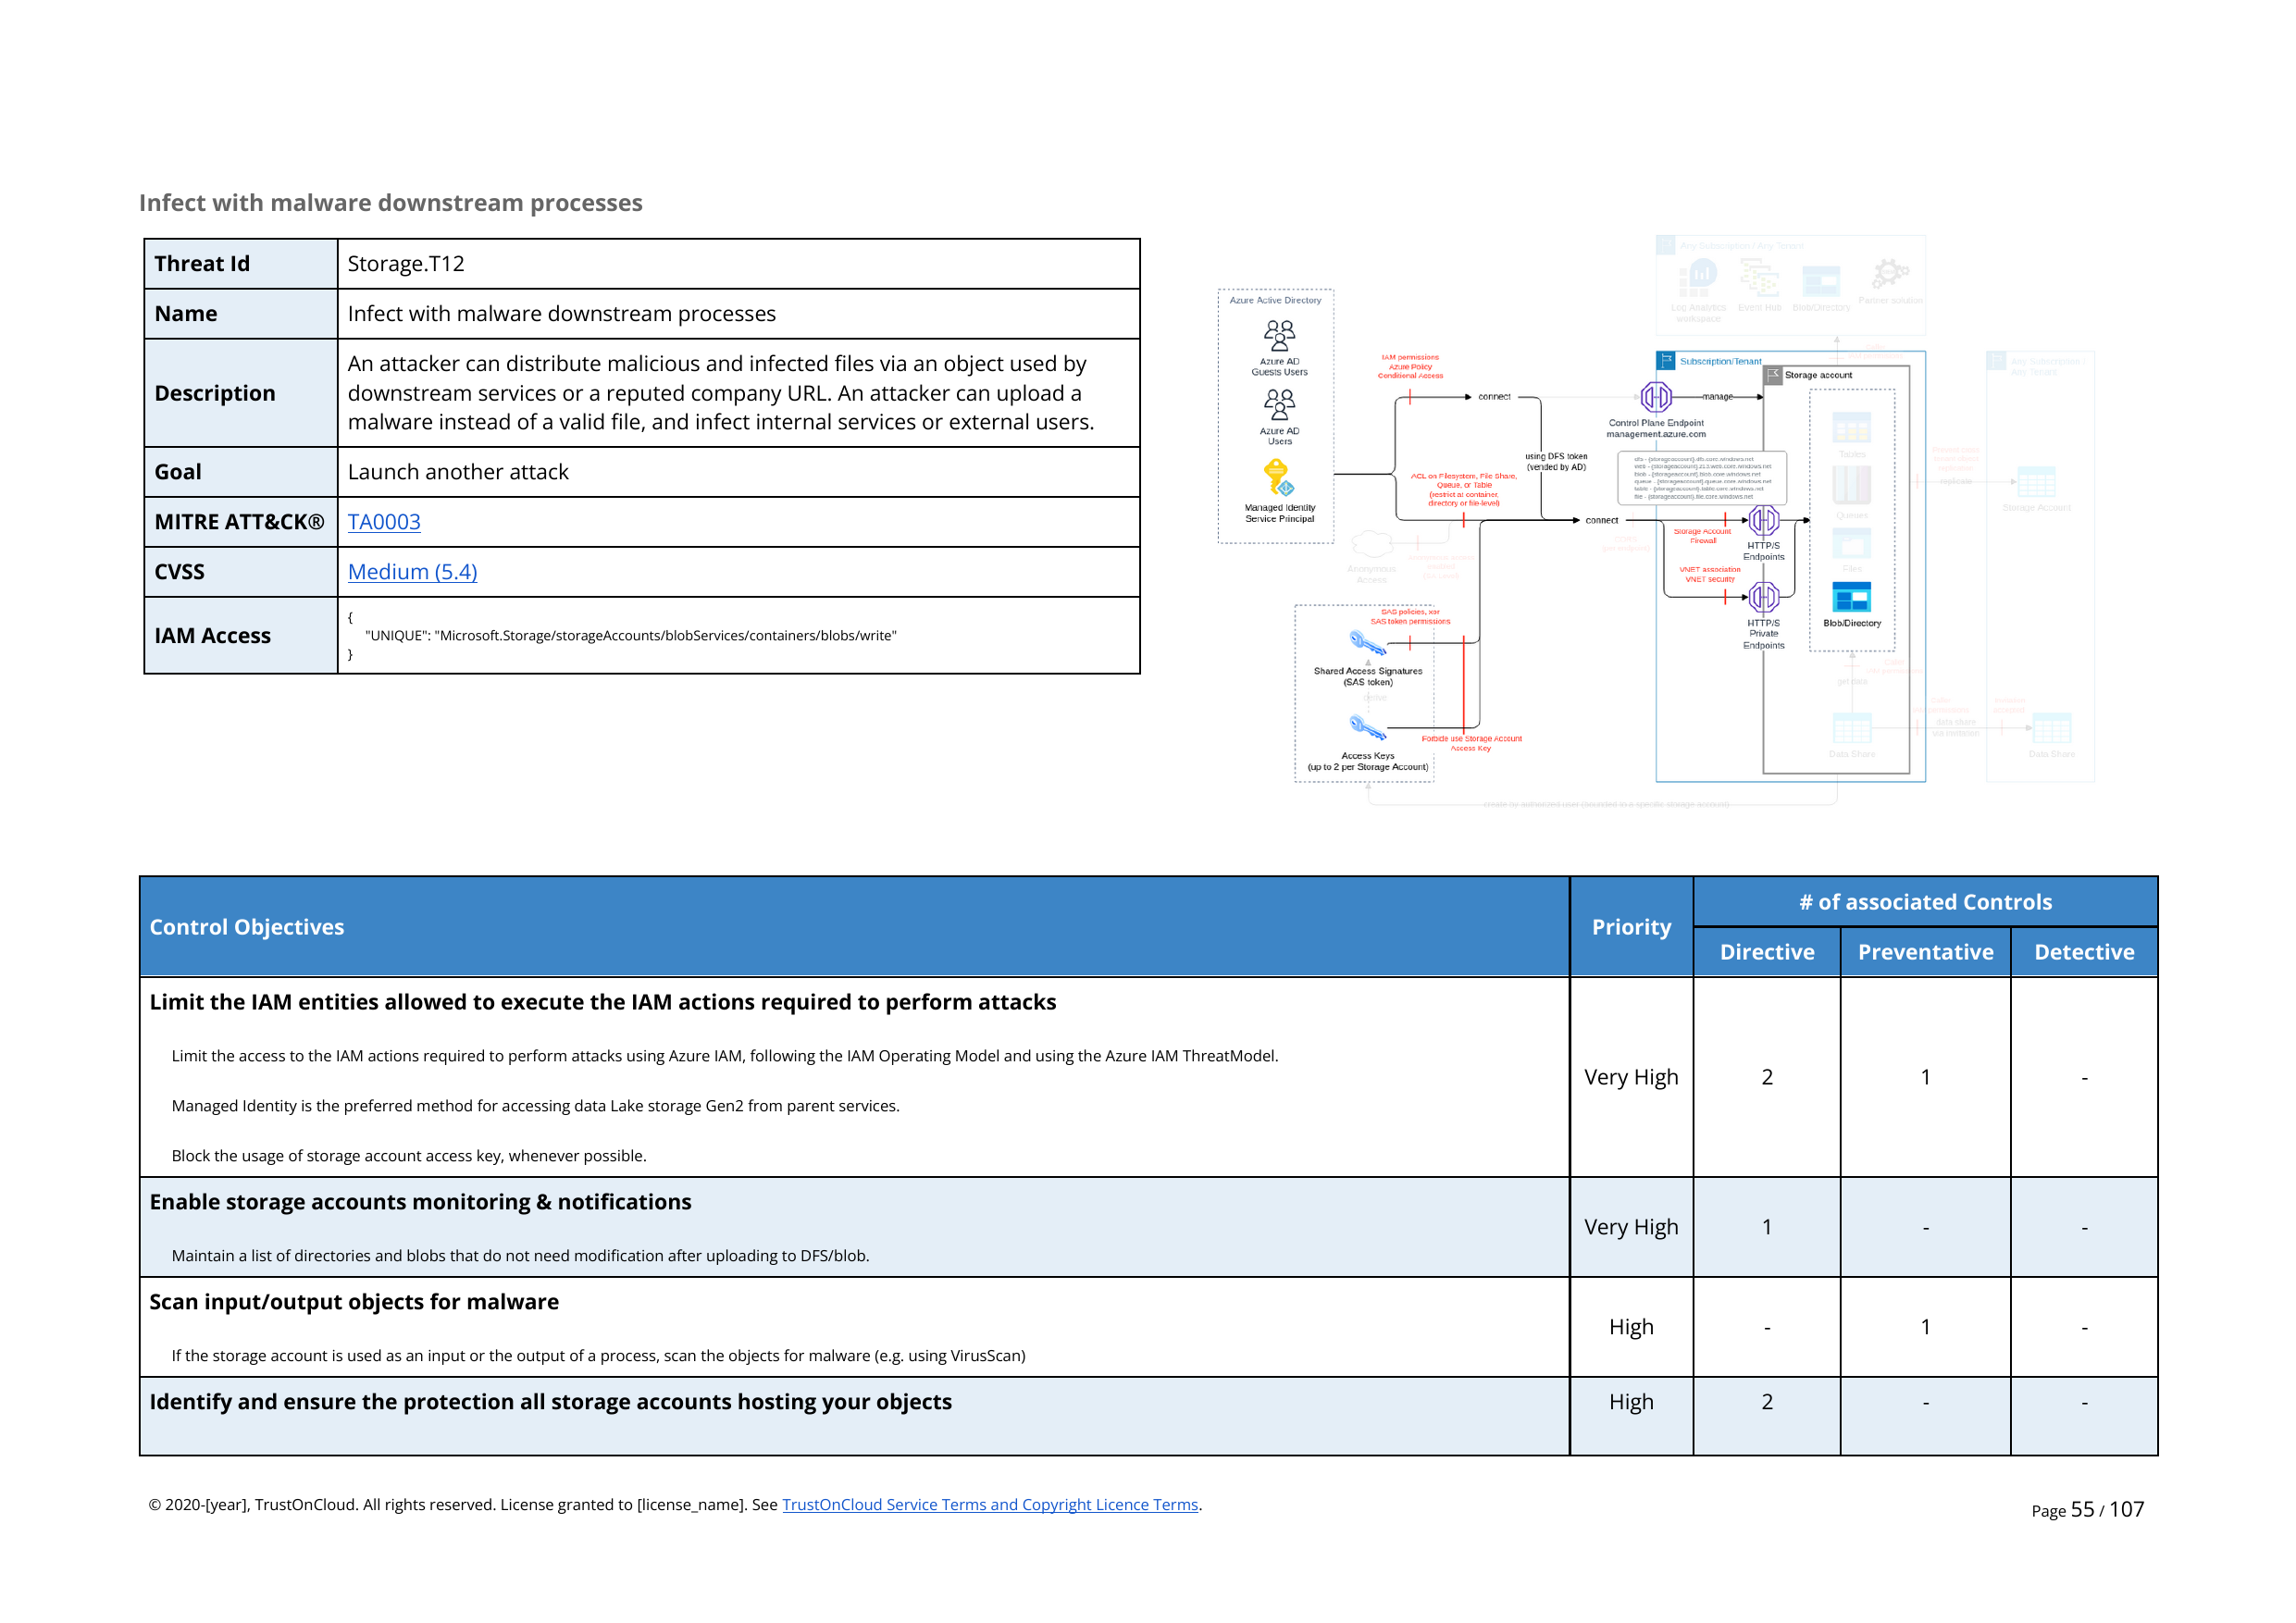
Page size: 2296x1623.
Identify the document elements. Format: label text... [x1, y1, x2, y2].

table_cell Very High [1571, 978, 1693, 1176]
table_cell Scan input/output objects for malware If the storage account is used as an input or the output of a process, scan the objects for malware (e.g. using VirusScan) [141, 1278, 1569, 1376]
table_header [1150, 225, 2157, 825]
table_cell - [2012, 978, 2157, 1176]
table_cell - [2012, 1378, 2157, 1455]
table_cell - [1694, 1278, 1840, 1376]
table_cell - [2012, 1178, 2157, 1276]
table_header [141, 225, 1148, 825]
table_cell 1 [1842, 978, 2010, 1176]
table_header # of associated Controls [1694, 877, 2157, 925]
table_cell Directive [1694, 928, 1840, 975]
table_cell Limit the IAM entities allowed to execute the IAM actions required to perform attacks Limit the access to the IAM actions required to perform attacks using Azure IAM, following the IAM Operating Model and using the Azure IAM ThreatModel. Managed Identity is the preferred method for accessing data Lake storage Gen2 from parent services. Block the usage of storage account access key, whenever possible. [141, 978, 1569, 1176]
table_cell Very High [1571, 1178, 1693, 1276]
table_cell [141, 1378, 1569, 1455]
table_cell - [2012, 1278, 2157, 1376]
table_cell 1 [1842, 1278, 2010, 1376]
table_header Control Objectives [141, 877, 1569, 975]
table_cell High [1571, 1378, 1693, 1455]
subtitle Infect with malware downstream processes [139, 187, 2156, 218]
table_cell 1 [1694, 1178, 1840, 1276]
table_cell - [1842, 1378, 2010, 1455]
table_cell 2 [1694, 978, 1840, 1176]
table_header Priority [1571, 877, 1693, 975]
table_cell 2 [1694, 1378, 1840, 1455]
table_cell Detective [2012, 928, 2157, 975]
table_cell High [1571, 1278, 1693, 1376]
picture [1217, 234, 2096, 813]
table_cell Preventative [1842, 928, 2010, 975]
table_cell - [1842, 1178, 2010, 1276]
table_cell Enable storage accounts monitoring & notifications Maintain a list of directories and blobs that do not need modification after uploading to DFS/blob. [141, 1178, 1569, 1276]
